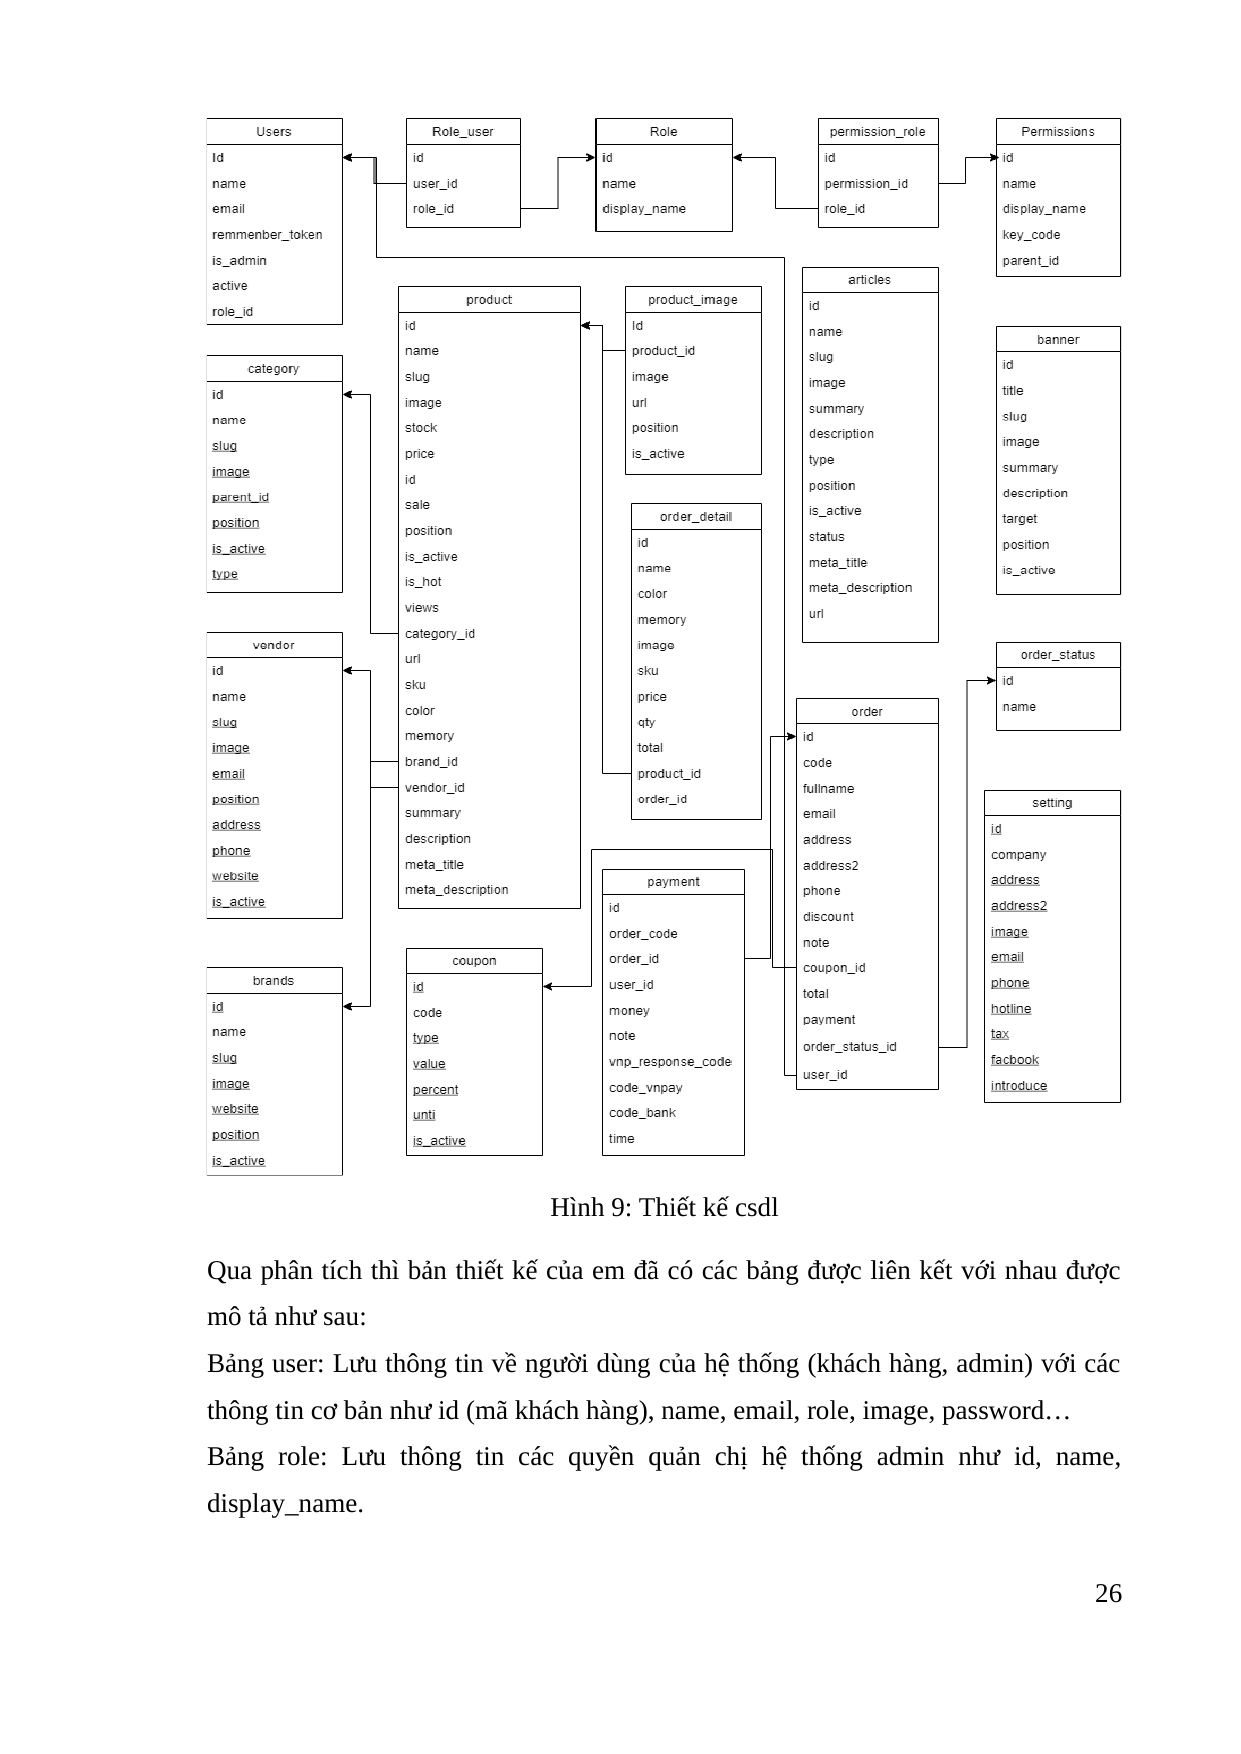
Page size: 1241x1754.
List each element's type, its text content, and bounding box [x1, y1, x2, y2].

text Qua phân tích thì bản thiết kế của em đã có các bảng được liên kết với nhau được mô tả như sau: [207, 1254, 1122, 1332]
text Bảng user: Lưu thông tin về người dùng của hệ thống (khách hàng, admin) với các thông tin cơ bản như id (mã khách hàng), name, email, role, image, password… [207, 1347, 1122, 1425]
picture [206, 118, 1122, 1176]
text Bảng role: Lưu thông tin các quyền quản chị hệ thống admin như id, name, display_name. [207, 1440, 1122, 1518]
